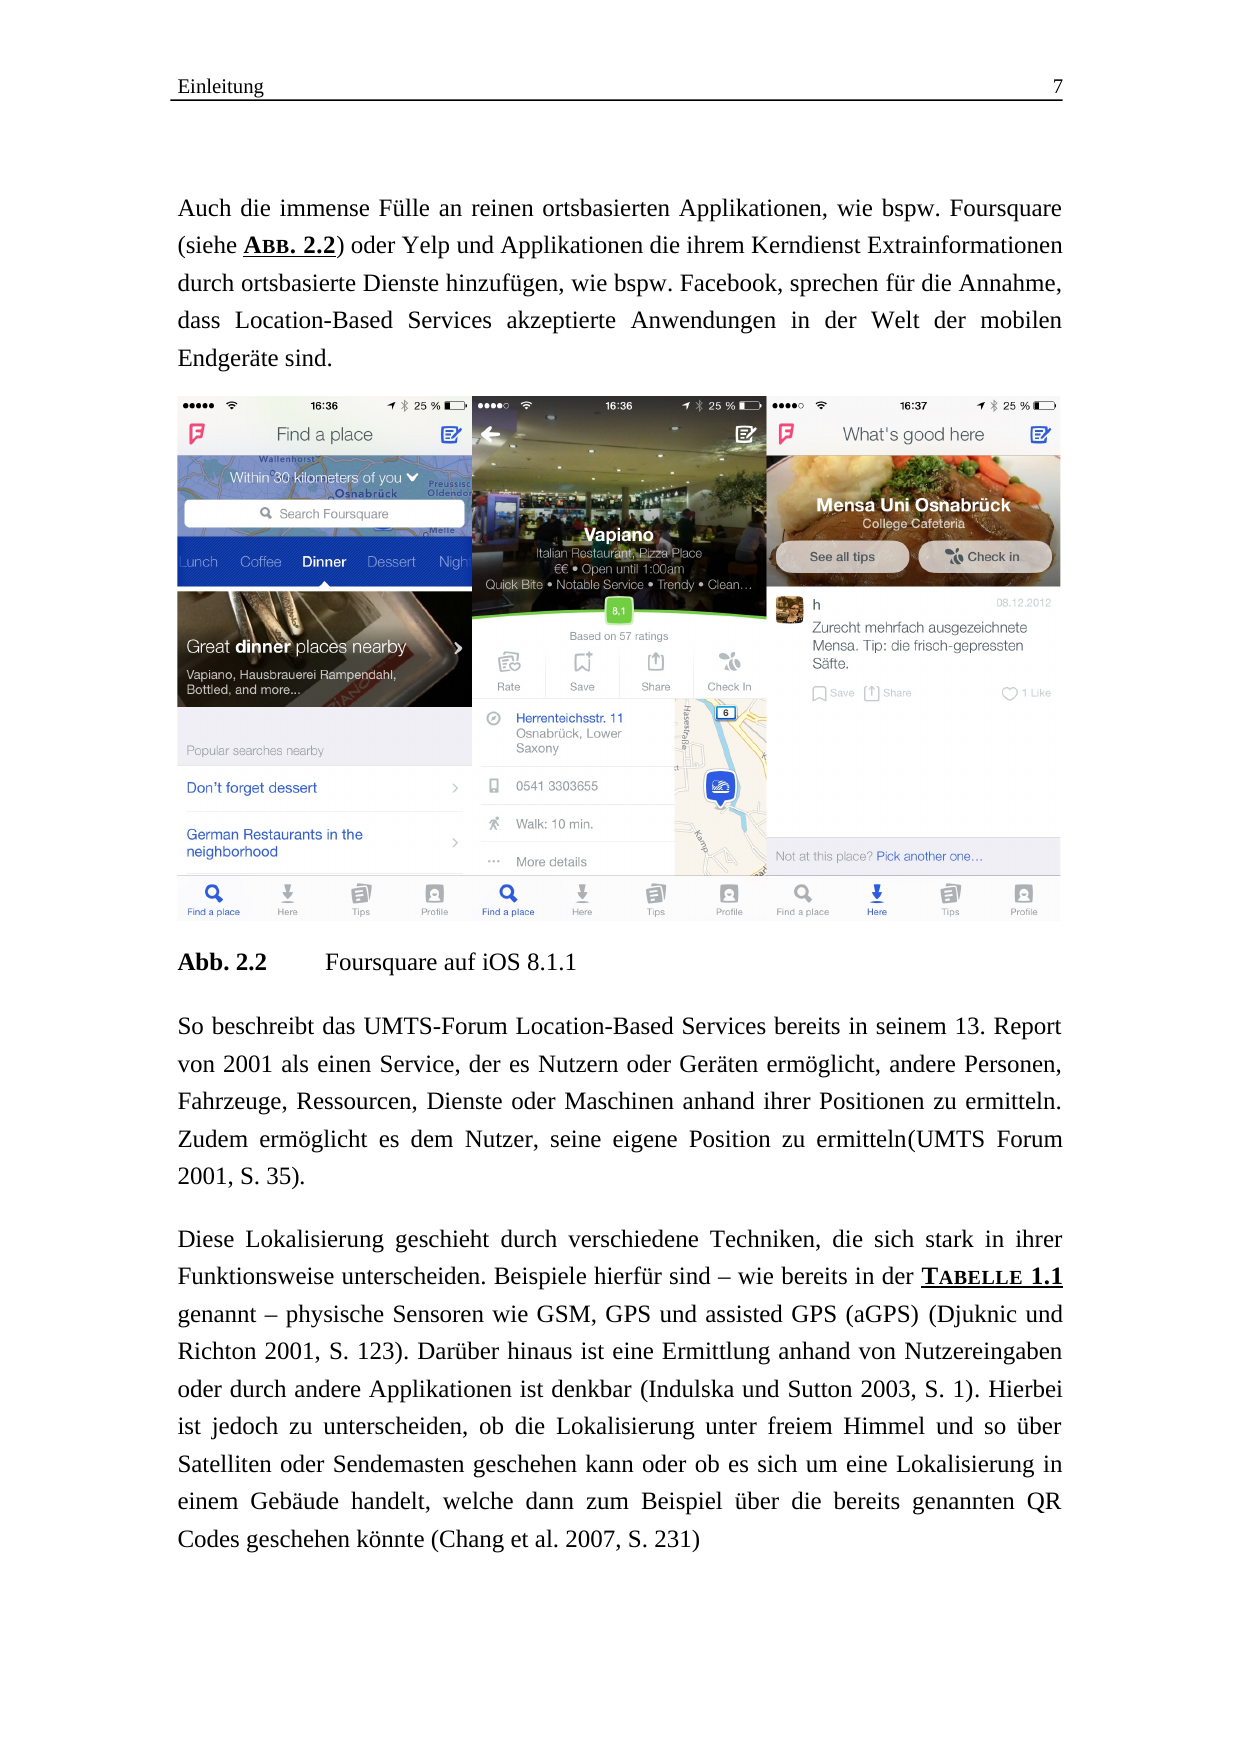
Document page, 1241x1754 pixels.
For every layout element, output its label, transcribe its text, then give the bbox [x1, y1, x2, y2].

text Abb. 2.2 Foursquare auf iOS 8.1.1 [177, 947, 1063, 976]
text Auch die immense Fülle an reinen ortsbasierten Applikationen, wie bspw. Foursquare (siehe Abb. 2.2) oder Yelp und Applikationen die ihrem Kerndienst Extrainformationen durch ortsbasierte Dienste hinzufügen, wie bspw. Facebook, sprechen für die Annahme, dass Location-Based Services akzeptierte Anwendungen in der Welt der mobilen Endgeräte sind. [177, 184, 1063, 372]
text So beschreibt das UMTS-Forum Location-Based Services bereits in seinem 13. Report von 2001 als einen Service, der es Nutzern oder Geräten ermöglicht, andere Personen, Fahrzeuge, Ressourcen, Dienste oder Maschinen anhand ihrer Positionen zu ermitteln. Zudem ermöglicht es dem Nutzer, seine eigene Position zu ermitteln(UMTS Forum 2001, S. 35). [177, 1003, 1063, 1190]
picture [177, 396, 1061, 921]
text Diese Lokalisierung geschieht durch verschiedene Techniken, die sich stark in ihrer Funktionsweise unterscheiden. Beispiele hierfür sind – wie bereits in der Tabelle 1.1 genannt – physische Sensoren wie GSM, GPS und assisted GPS (aGPS) (Djuknic und Richton 2001, S. 123). Darüber hinaus ist eine Ermittlung anhand von Nutzereingaben oder durch andere Applikationen ist denkbar (Indulska und Sutton 2003, S. 1). Hierbei ist jedoch zu unterscheiden, ob die Lokalisierung unter freiem Himmel und so über Satelliten oder Sendemasten geschehen kann oder ob es sich um eine Lokalisierung in einem Gebäude handelt, welche dann zum Beispiel über die bereits genannten QR Codes geschehen könnte (Chang et al. 2007, S. 231) [177, 1215, 1063, 1553]
